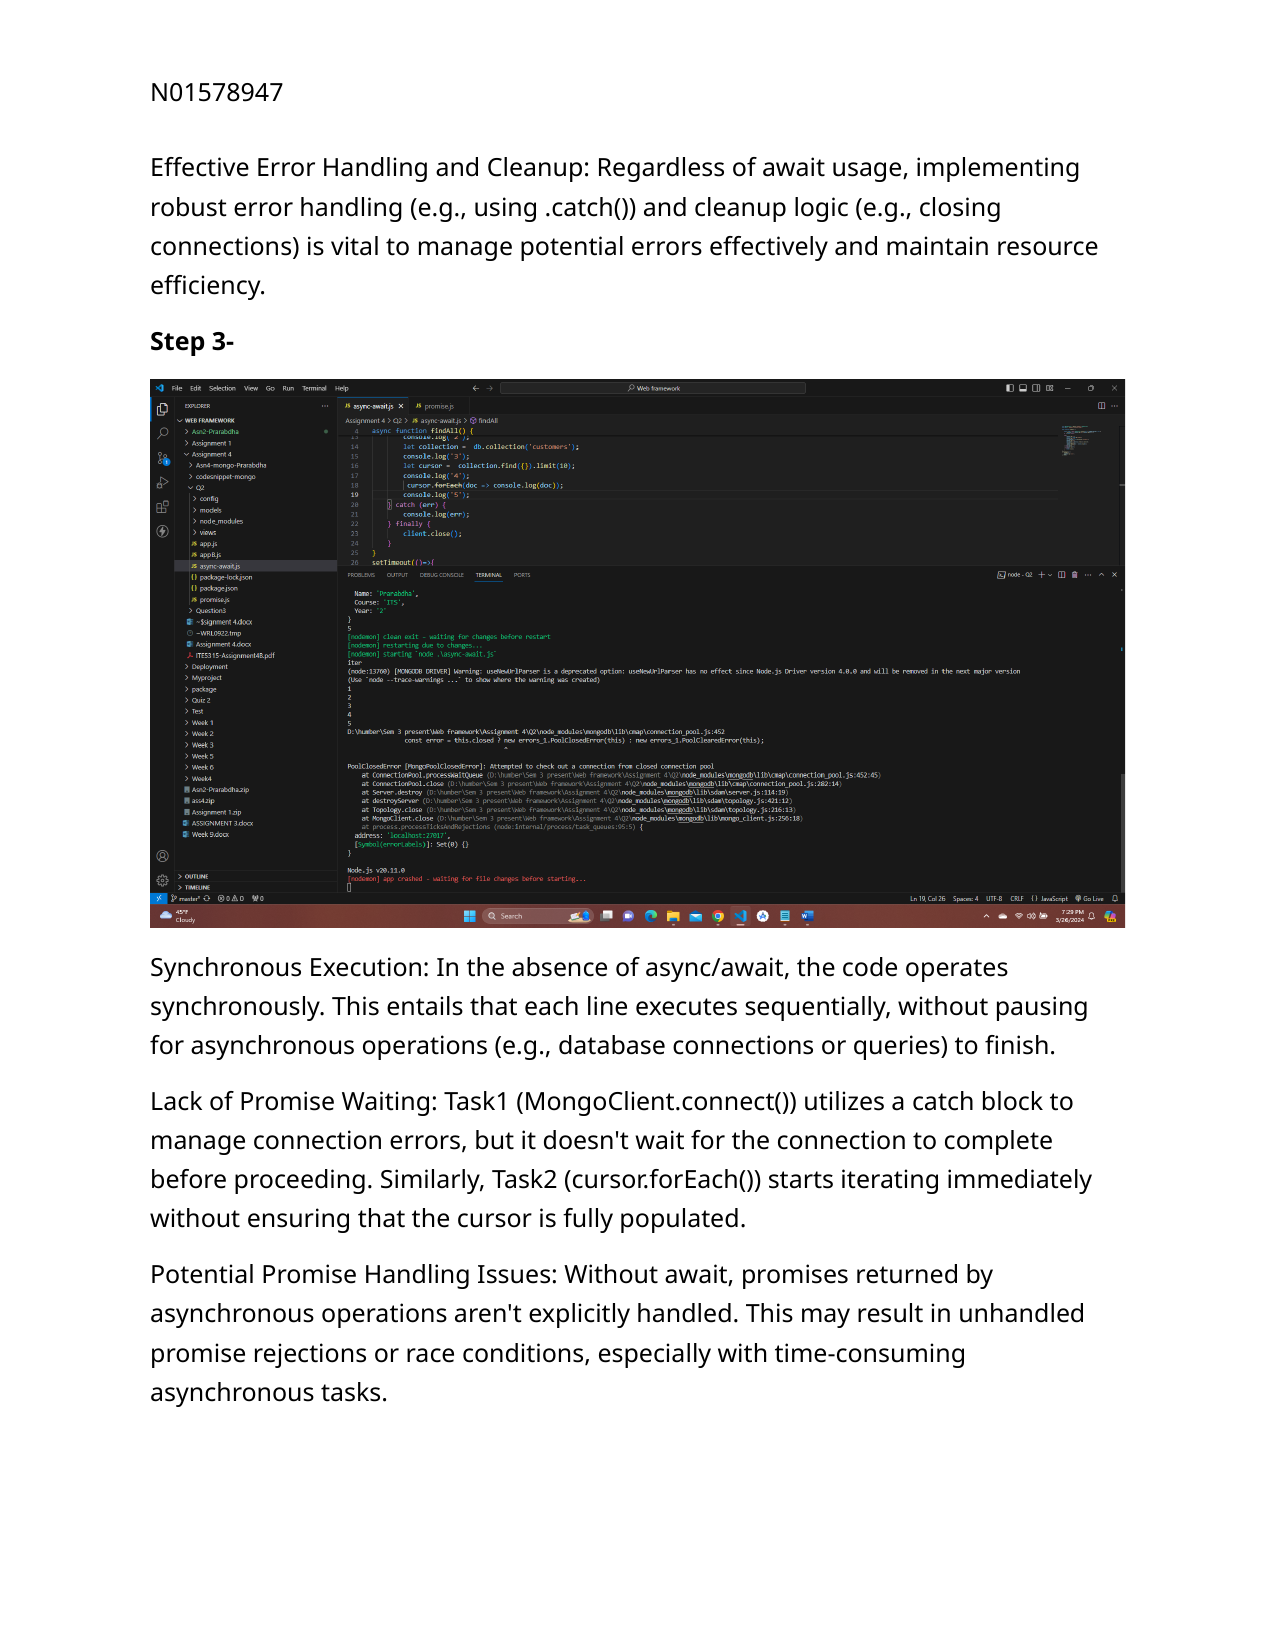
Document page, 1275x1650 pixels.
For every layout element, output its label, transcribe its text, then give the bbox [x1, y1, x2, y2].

text Lack of Promise Waiting: Task1 (MongoClient.connect()) utilizes a catch block to manage connection errors, but it doesn't wait for the connection to complete before proceeding. Similarly, Task2 (cursor.forEach()) starts iterating immediately without ensuring that the cursor is fully populated. [150, 1083, 1125, 1235]
text Synchronous Execution: In the absence of async/await, the code operates synchronously. This entails that each line executes sequentially, without pausing for asynchronous operations (e.g., database connections or queries) to finish. [150, 949, 1125, 1062]
text Step 3- [150, 323, 1125, 357]
text Effective Error Handling and Cleanup: Regardless of await usage, implementing robust error handling (e.g., using .catch()) and cleanup logic (e.g., closing connections) is vital to manage potential errors effectively and maintain resource efficiency. [150, 150, 1125, 302]
text Potential Promise Handling Issues: Without await, promises returned by asynchronous operations aren't explicitly handled. This may result in unhandled promise rejections or race conditions, especially with time-consuming asynchronous tasks. [150, 1257, 1125, 1408]
picture [150, 379, 1125, 928]
